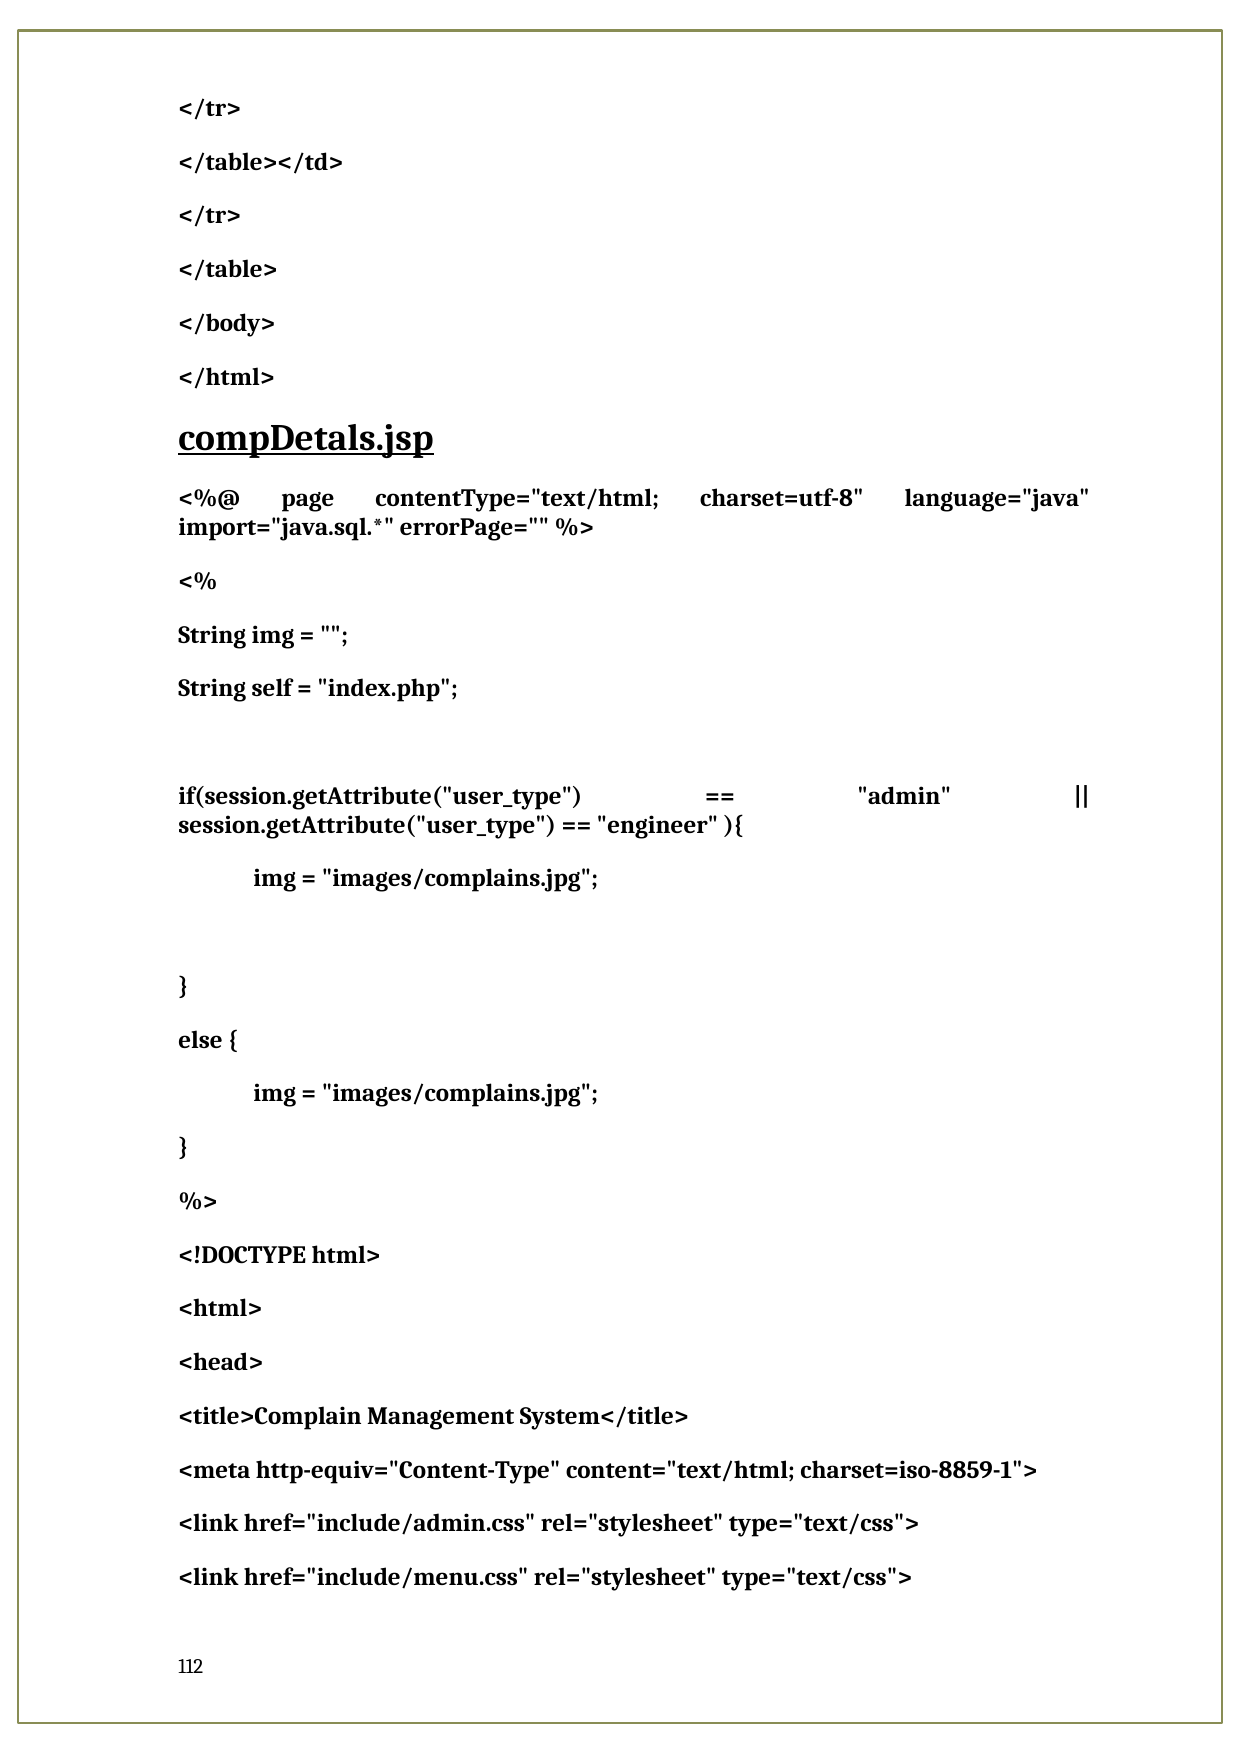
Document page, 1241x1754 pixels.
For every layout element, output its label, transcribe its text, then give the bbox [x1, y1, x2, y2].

text <!DOCTYPE html> [178, 1241, 1090, 1269]
text String img = ""; [178, 621, 1090, 649]
text </html> [178, 362, 1090, 391]
text <link href="include/menu.css" rel="stylesheet" type="text/css"> [178, 1563, 1090, 1592]
text img = "images/complains.jpg"; [178, 864, 1090, 893]
text if(session.getAttribute("user_type") == "admin" || session.getAttribute("user_type") == "engineer" ){ [178, 782, 1090, 839]
text <html> [178, 1294, 1090, 1323]
text </table></td> [178, 147, 1090, 176]
text } [178, 972, 1090, 1001]
text img = "images/complains.jpg"; [178, 1079, 1090, 1108]
text %> [178, 1187, 1090, 1216]
text <title>Complain Management System</title> [178, 1402, 1090, 1431]
text </tr> [178, 201, 1090, 230]
text </tr> [178, 94, 1090, 122]
text else { [178, 1026, 1090, 1054]
text </body> [178, 309, 1090, 337]
text String self = "index.php"; [178, 674, 1090, 703]
text <%@ page contentType="text/html; charset=utf-8" language="java" import="java.sql.*" errorPage="" %> [178, 484, 1090, 542]
text compDetals.jsp [178, 416, 1090, 459]
text } [178, 1133, 1090, 1162]
text </table> [178, 255, 1090, 284]
text <link href="include/admin.css" rel="stylesheet" type="text/css"> [178, 1509, 1090, 1538]
text <head> [178, 1348, 1090, 1377]
text <% [178, 567, 1090, 596]
text <meta http-equiv="Content-Type" content="text/html; charset=iso-8859-1"> [178, 1456, 1090, 1484]
